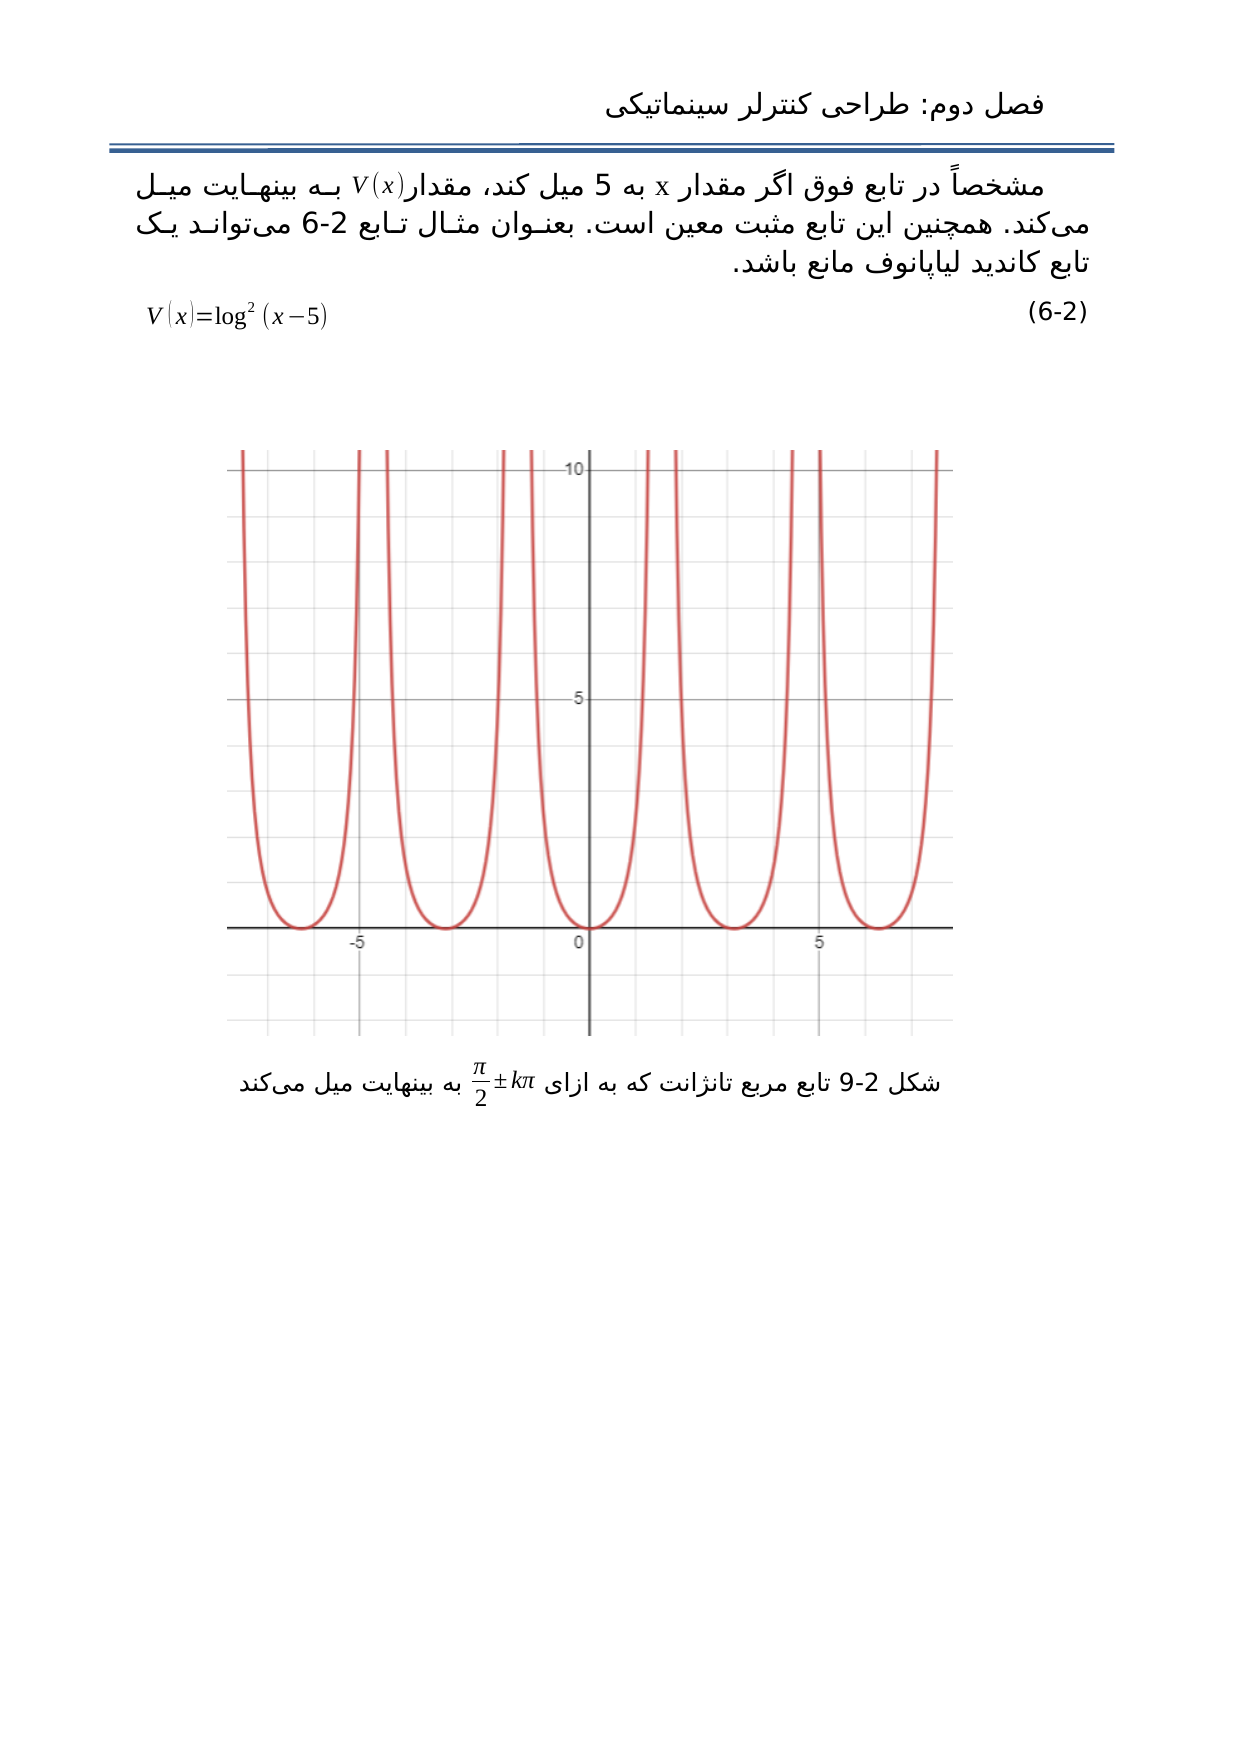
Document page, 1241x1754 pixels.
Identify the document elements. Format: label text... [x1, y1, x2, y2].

picture [227, 450, 953, 1036]
text مشخصاً در تابع فوق اگر مقدار x به 5 میل کند، مقدار به بینهایت میل می‌کند. همچنین این تابع مثبت معین است. بعنوان مثال تابع 2-6 می‌تواند یک تابع کاندید لیاپانوف مانع باشد. [135, 168, 1090, 280]
table_header (‏2-‌6) [622, 297, 1099, 348]
table_header [135, 297, 622, 348]
